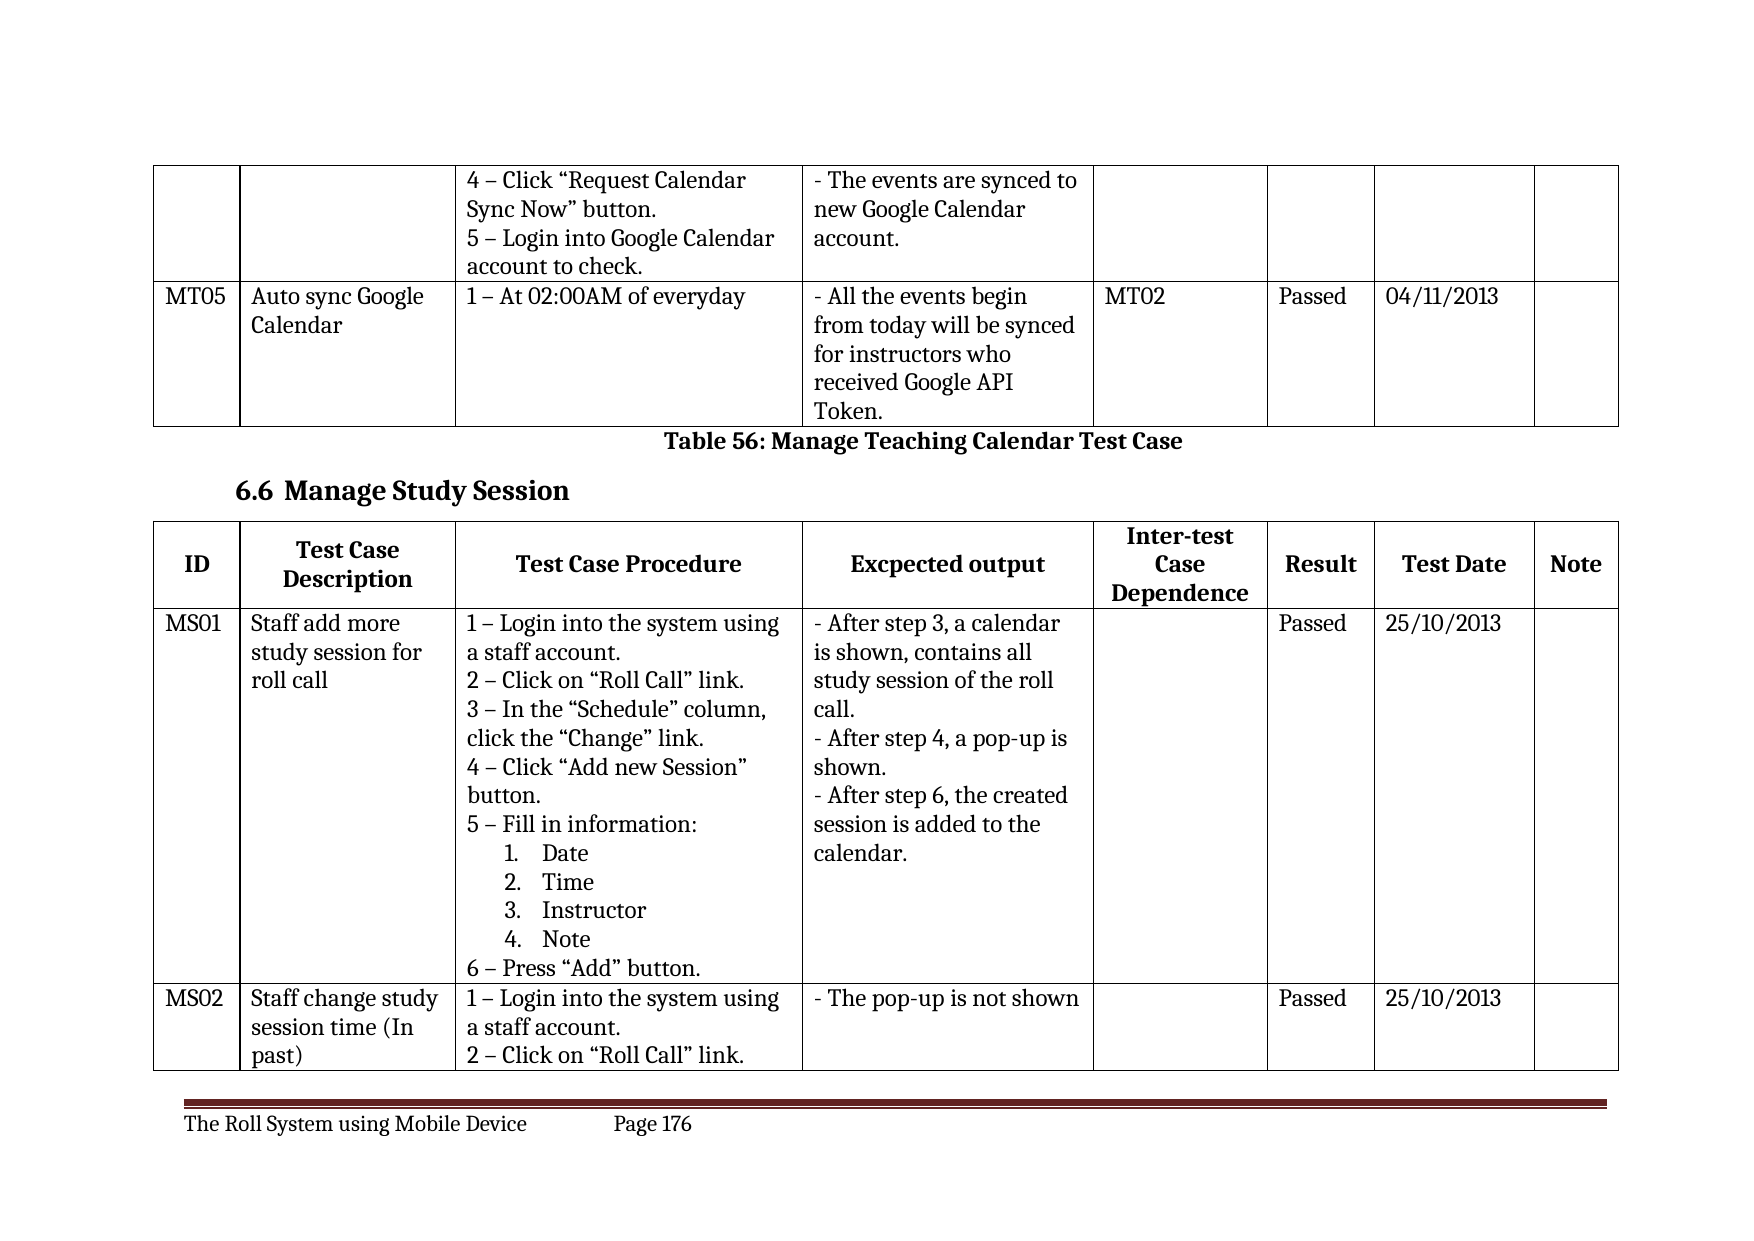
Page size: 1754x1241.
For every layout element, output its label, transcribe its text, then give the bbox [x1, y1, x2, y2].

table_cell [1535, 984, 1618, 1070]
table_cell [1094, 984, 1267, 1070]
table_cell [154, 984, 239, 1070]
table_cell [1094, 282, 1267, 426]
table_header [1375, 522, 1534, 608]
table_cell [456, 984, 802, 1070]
list Table 56: Manage Teaching Calendar Test Case [240, 427, 1607, 456]
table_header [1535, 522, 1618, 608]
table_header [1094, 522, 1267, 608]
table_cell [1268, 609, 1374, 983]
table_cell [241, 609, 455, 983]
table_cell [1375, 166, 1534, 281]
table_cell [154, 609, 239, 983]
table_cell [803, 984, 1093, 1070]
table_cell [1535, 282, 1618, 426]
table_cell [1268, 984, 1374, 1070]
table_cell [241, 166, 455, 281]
subtitle Manage Study Session [235, 474, 1607, 508]
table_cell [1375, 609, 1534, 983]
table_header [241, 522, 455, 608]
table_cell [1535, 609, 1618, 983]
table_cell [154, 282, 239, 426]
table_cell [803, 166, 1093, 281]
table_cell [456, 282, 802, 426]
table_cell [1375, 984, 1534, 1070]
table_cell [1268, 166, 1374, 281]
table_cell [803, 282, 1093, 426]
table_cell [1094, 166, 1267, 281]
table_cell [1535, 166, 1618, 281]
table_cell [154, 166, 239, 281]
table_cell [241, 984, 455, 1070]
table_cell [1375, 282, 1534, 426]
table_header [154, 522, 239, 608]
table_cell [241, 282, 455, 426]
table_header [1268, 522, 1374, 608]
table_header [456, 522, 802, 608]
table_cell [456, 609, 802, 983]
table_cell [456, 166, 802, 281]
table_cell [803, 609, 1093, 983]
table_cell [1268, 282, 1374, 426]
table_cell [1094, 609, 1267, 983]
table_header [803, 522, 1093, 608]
